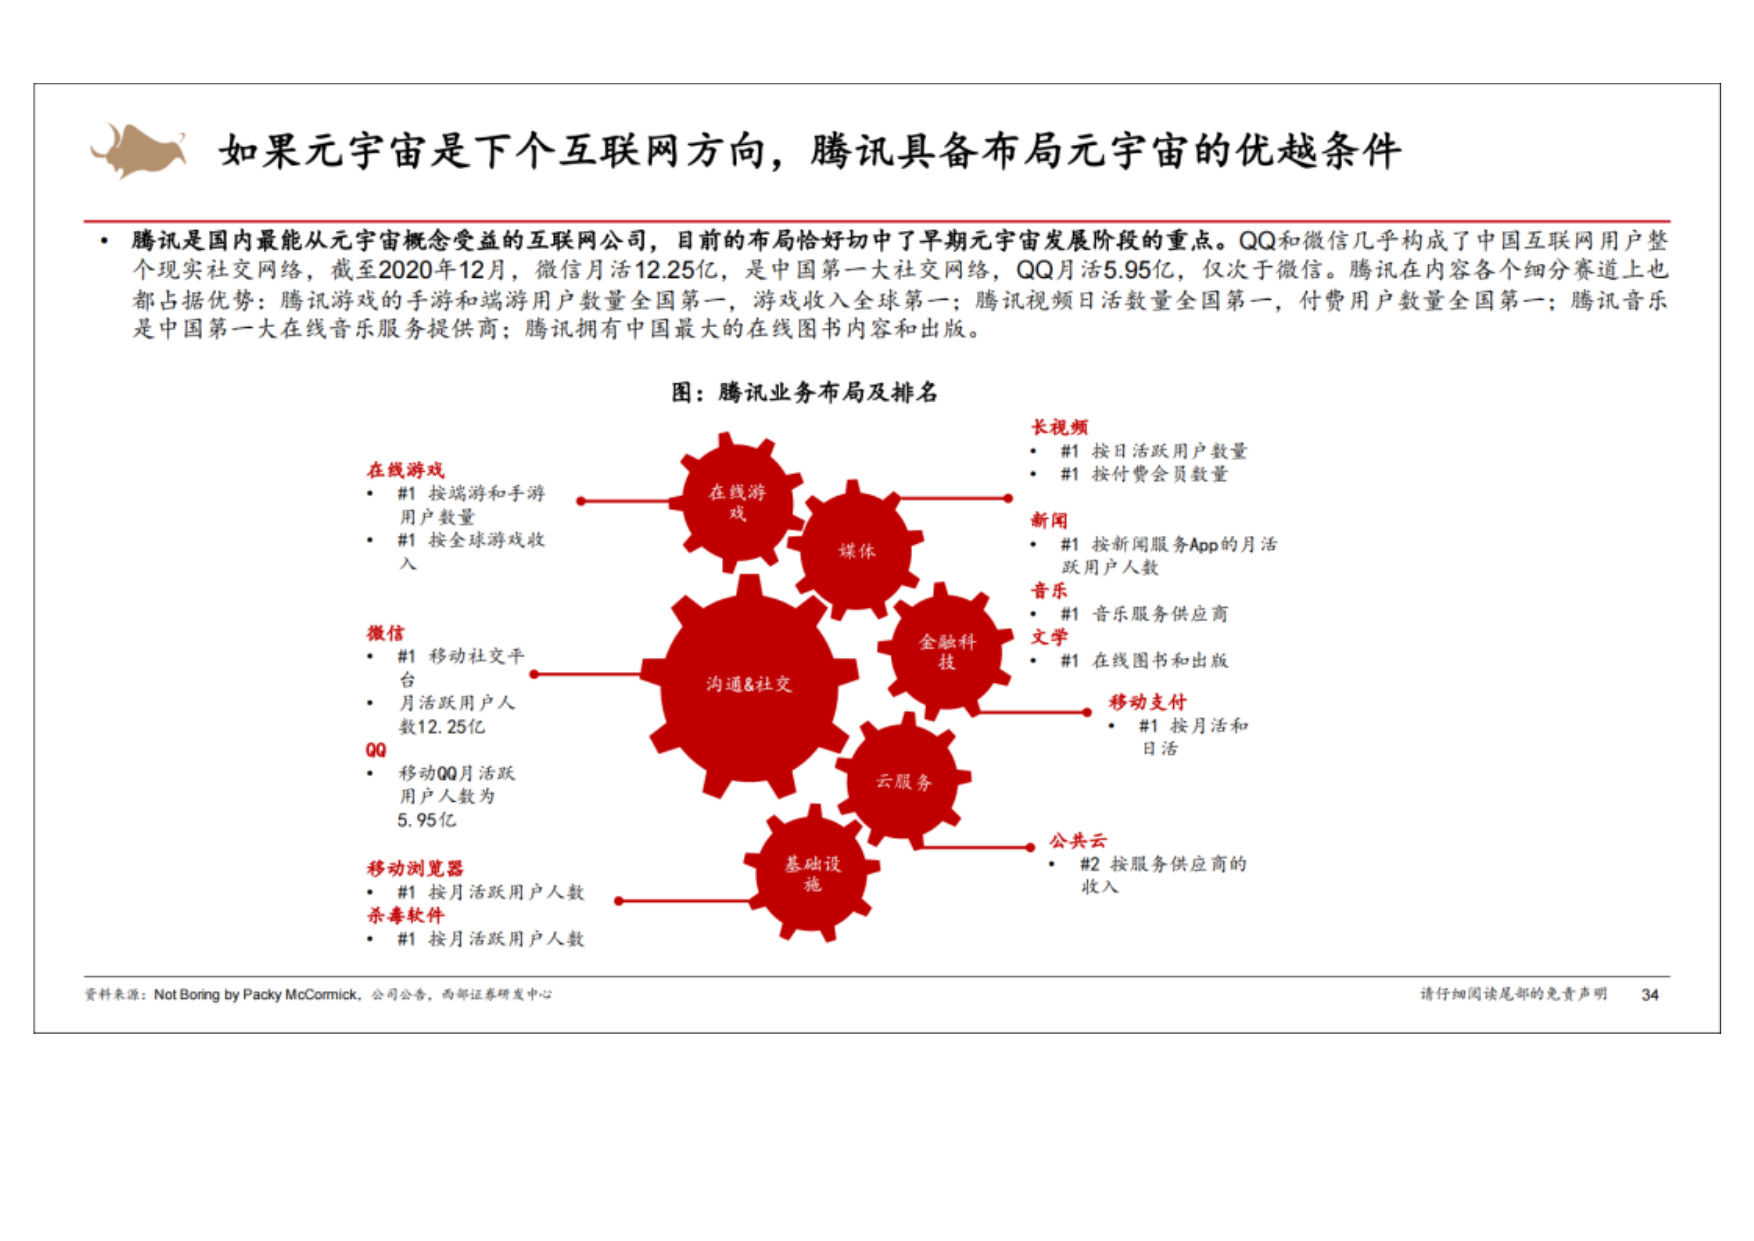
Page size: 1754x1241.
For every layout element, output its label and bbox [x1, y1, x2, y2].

picture [33, 83, 1722, 1034]
